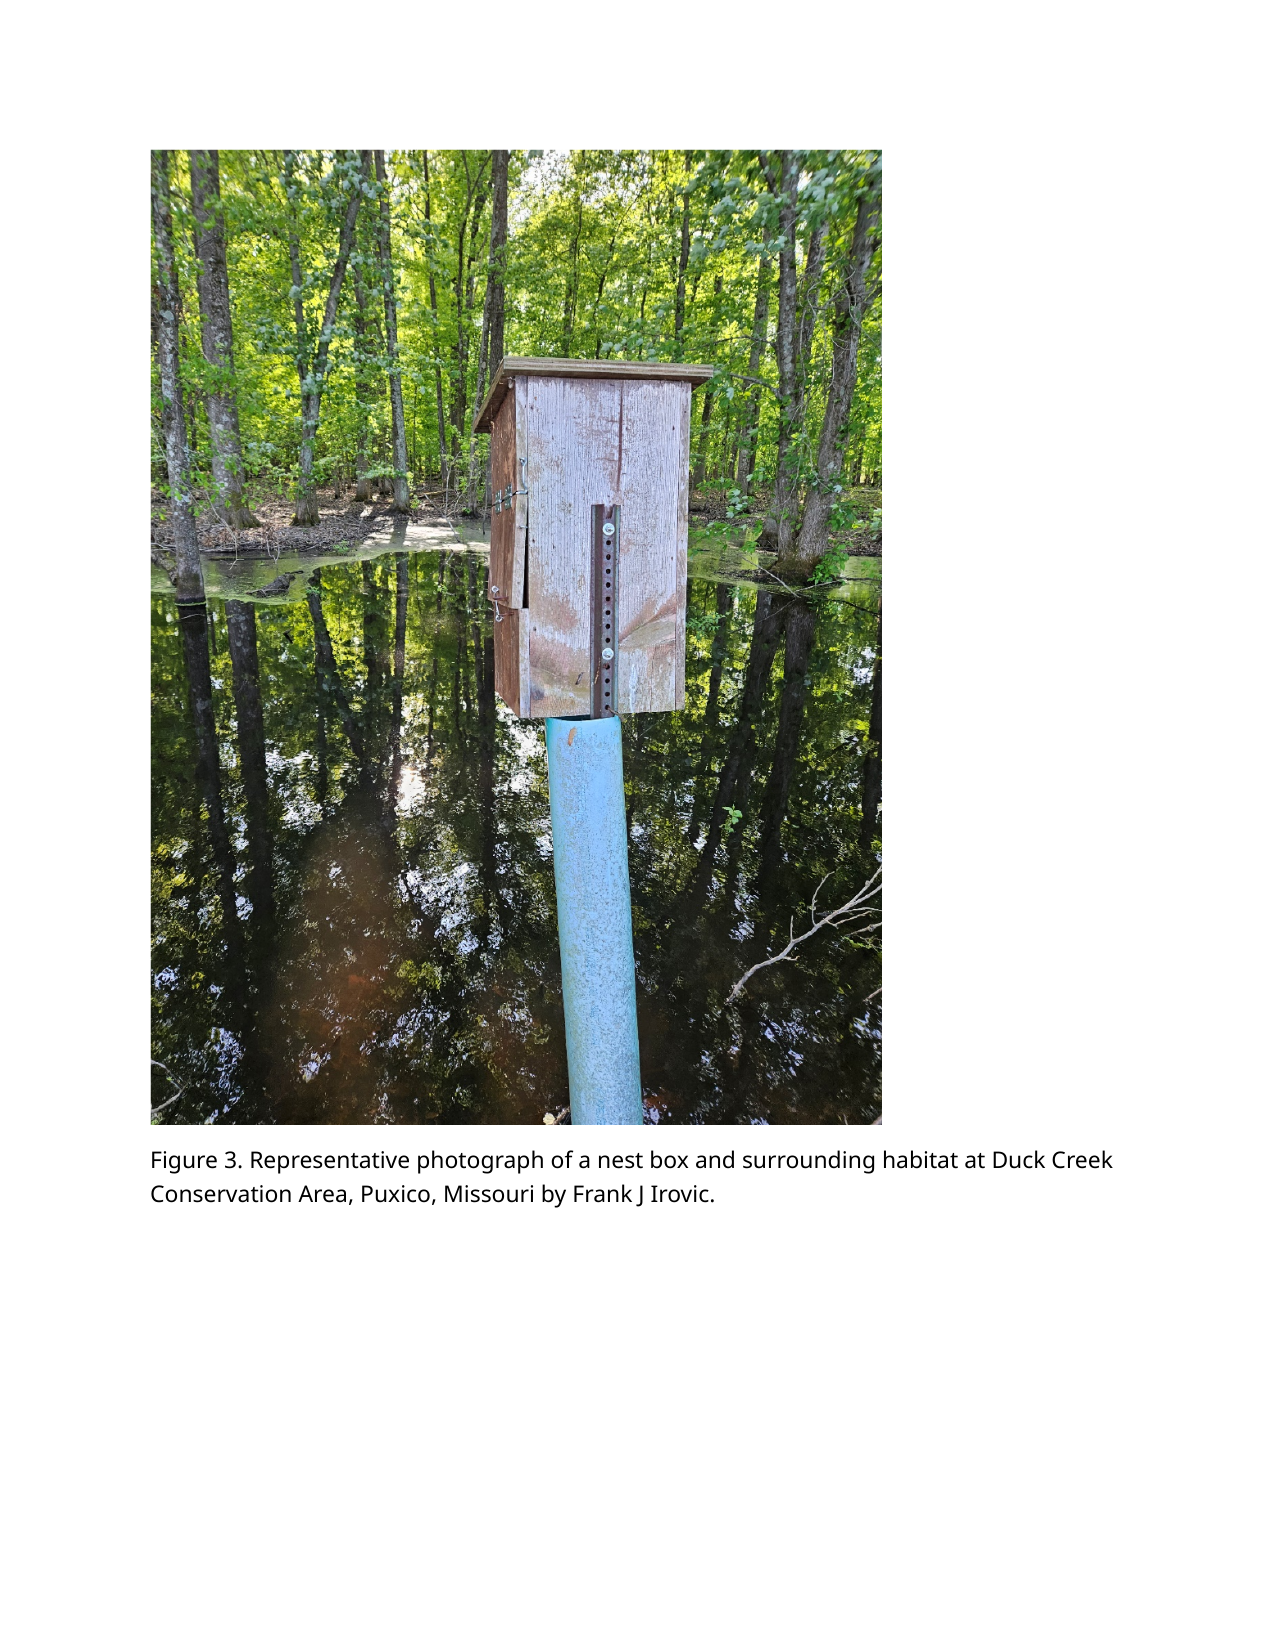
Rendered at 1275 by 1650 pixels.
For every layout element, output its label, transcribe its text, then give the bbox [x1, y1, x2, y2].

picture [151, 151, 882, 1124]
text Figure 3. Representative photograph of a nest box and surrounding habitat at Duck Creek Conservation Area, Puxico, Missouri by Frank J Irovic. [150, 1144, 1125, 1209]
